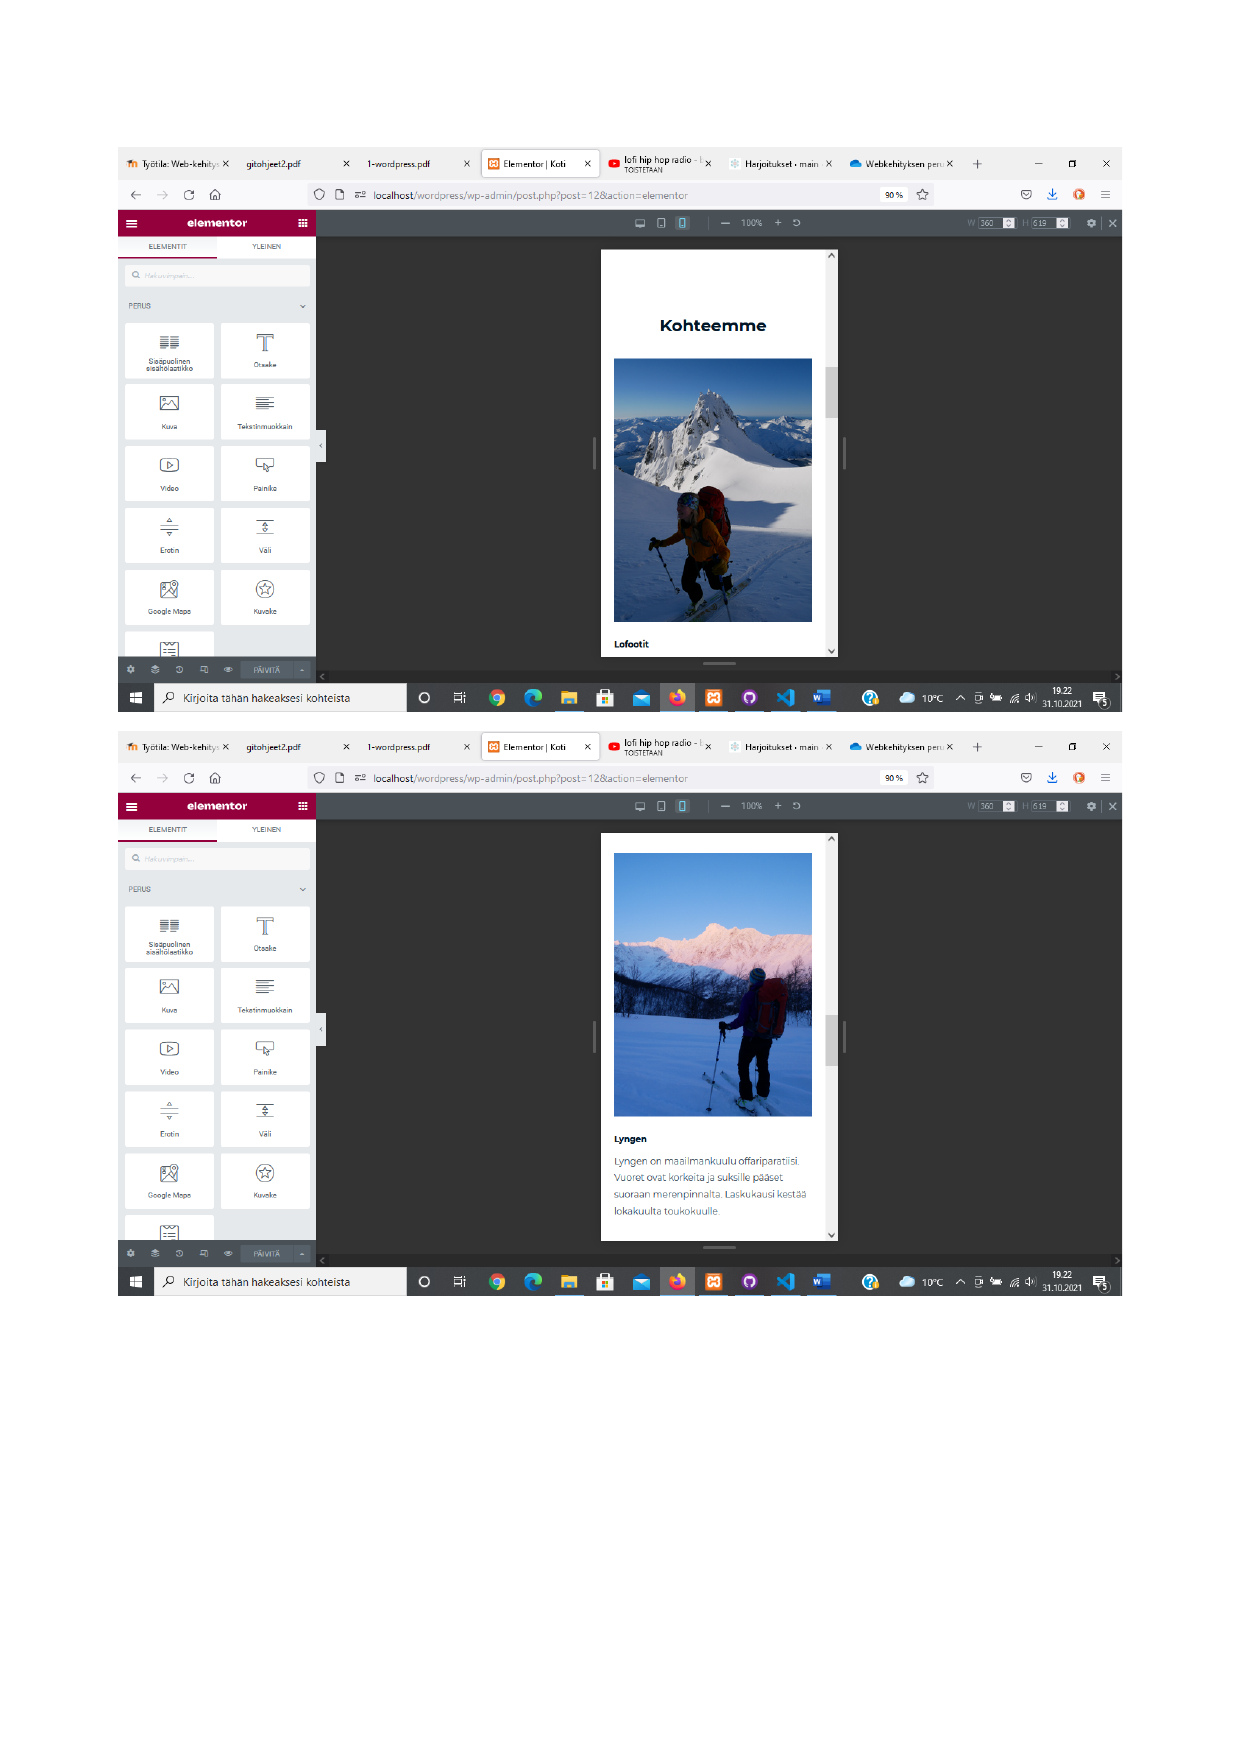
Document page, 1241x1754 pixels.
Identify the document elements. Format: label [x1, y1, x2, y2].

picture [118, 147, 1123, 712]
picture [118, 731, 1123, 1296]
